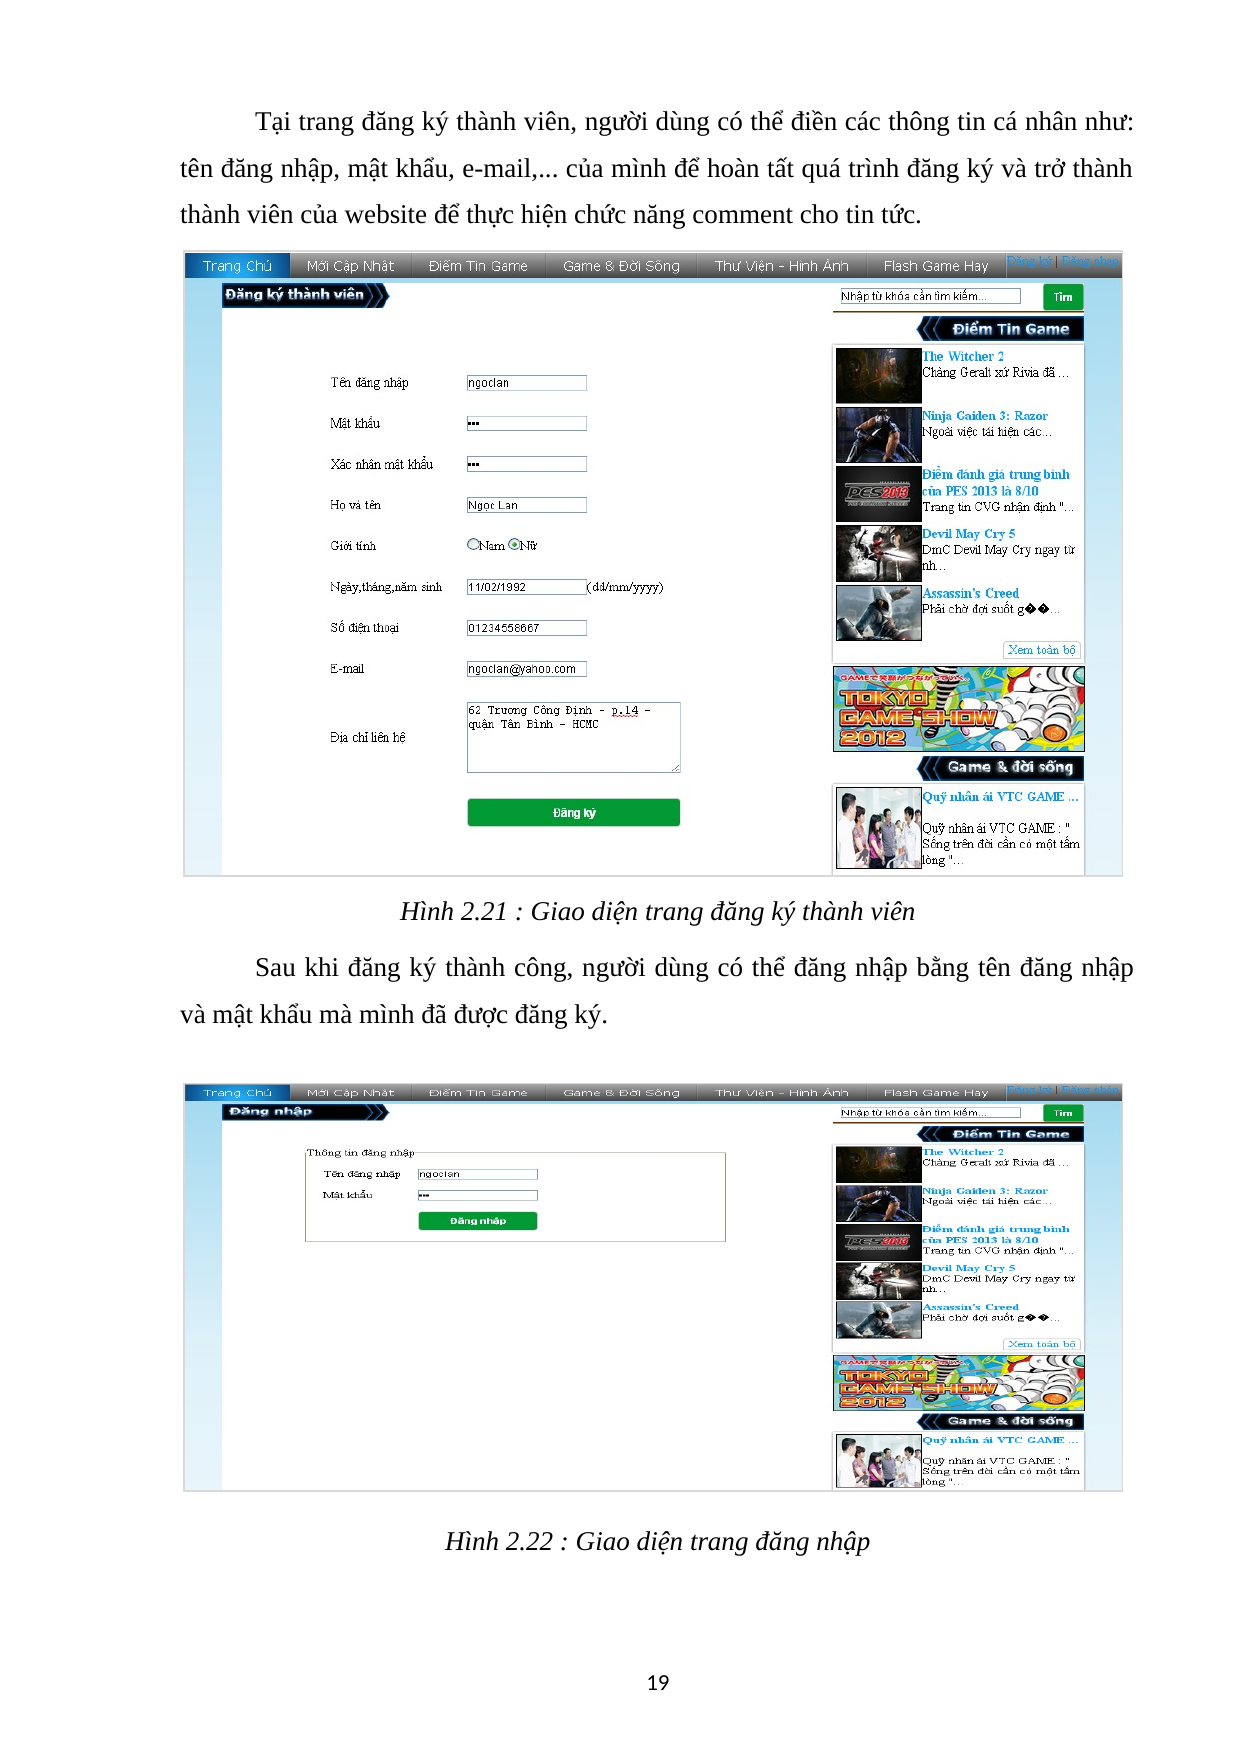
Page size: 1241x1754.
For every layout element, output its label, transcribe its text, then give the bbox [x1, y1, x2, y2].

text Tại trang đăng ký thành viên, người dùng có thể điền các thông tin cá nhân như: tên đăng nhập, mật khẩu, e-mail,... của mình để hoàn tất quá trình đăng ký và trở thành thành viên của website để thực hiện chức năng comment cho tin tức. [180, 105, 1135, 229]
text Hình 2.22 : Giao diện trang đăng nhập [180, 1525, 1135, 1556]
text Sau khi đăng ký thành công, người dùng có thể đăng nhập bằng tên đăng nhập và mật khẩu mà mình đã được đăng ký. [180, 951, 1135, 1029]
text Hình 2.21 : Giao diện trang đăng ký thành viên [180, 895, 1135, 926]
picture [185, 1084, 1122, 1490]
picture [185, 252, 1122, 875]
